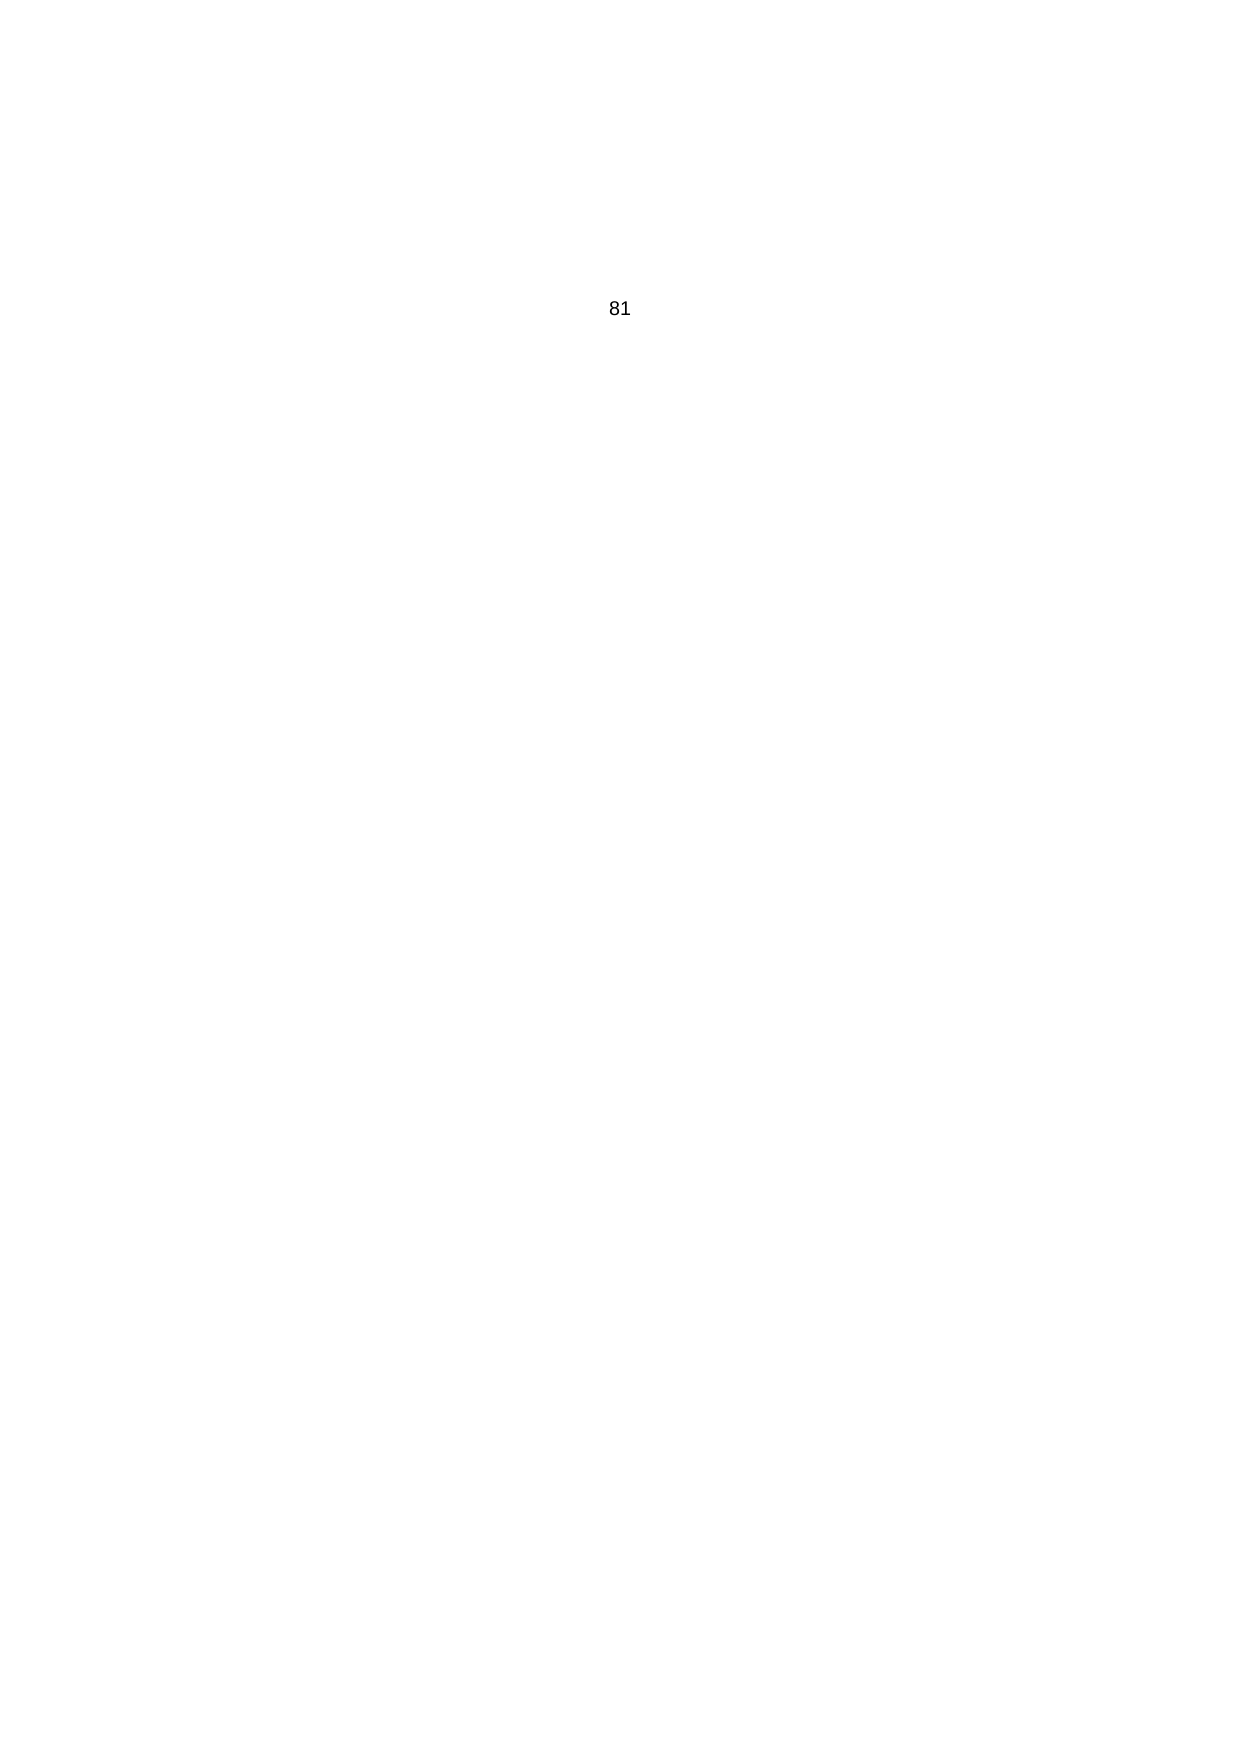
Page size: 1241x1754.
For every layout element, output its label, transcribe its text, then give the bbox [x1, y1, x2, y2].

text 81 [150, 297, 1089, 319]
